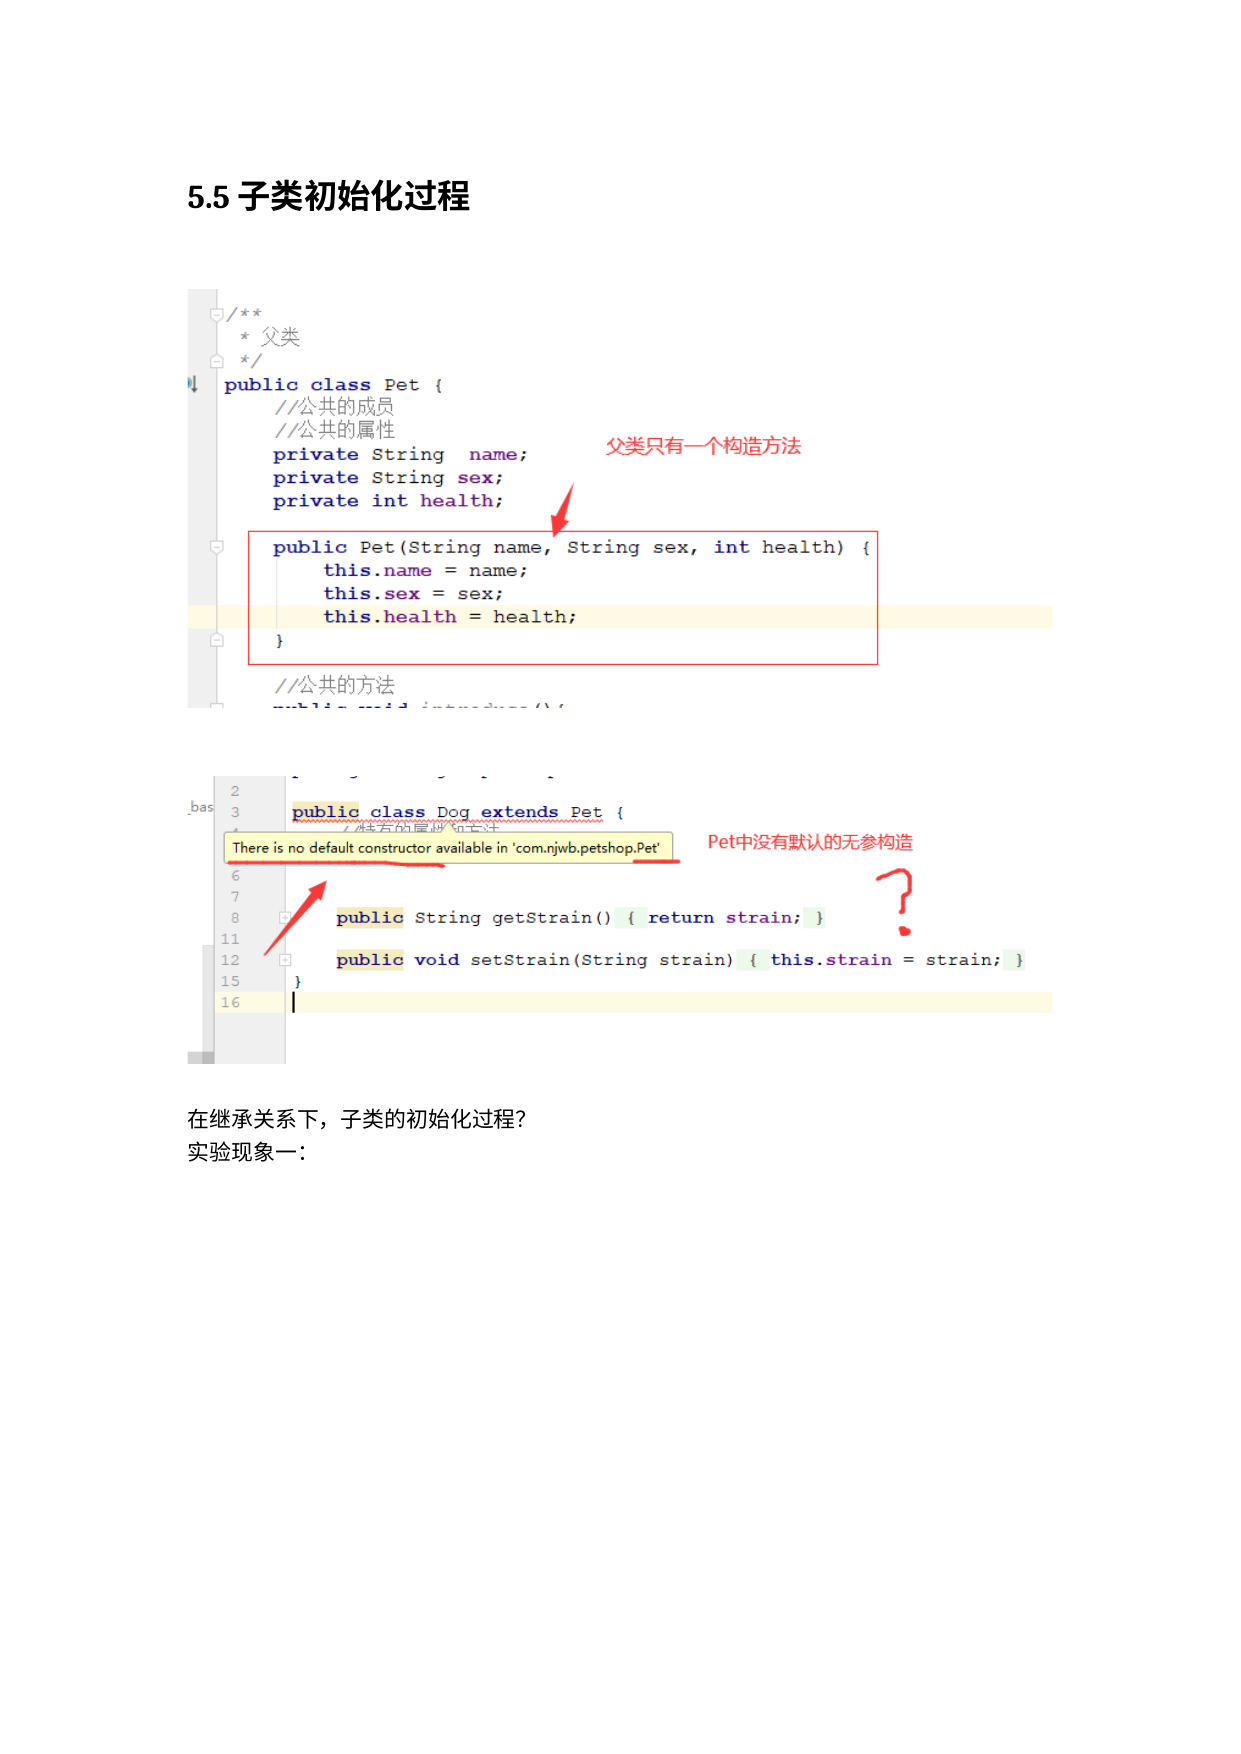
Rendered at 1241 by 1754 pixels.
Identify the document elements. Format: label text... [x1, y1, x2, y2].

picture [187, 776, 1053, 1064]
picture [187, 289, 1053, 708]
subtitle 5.5 子类初始化过程 [187, 162, 1053, 227]
text 实验现象一： [187, 1134, 1053, 1167]
text 在继承关系下，子类的初始化过程？ [187, 1102, 1053, 1134]
